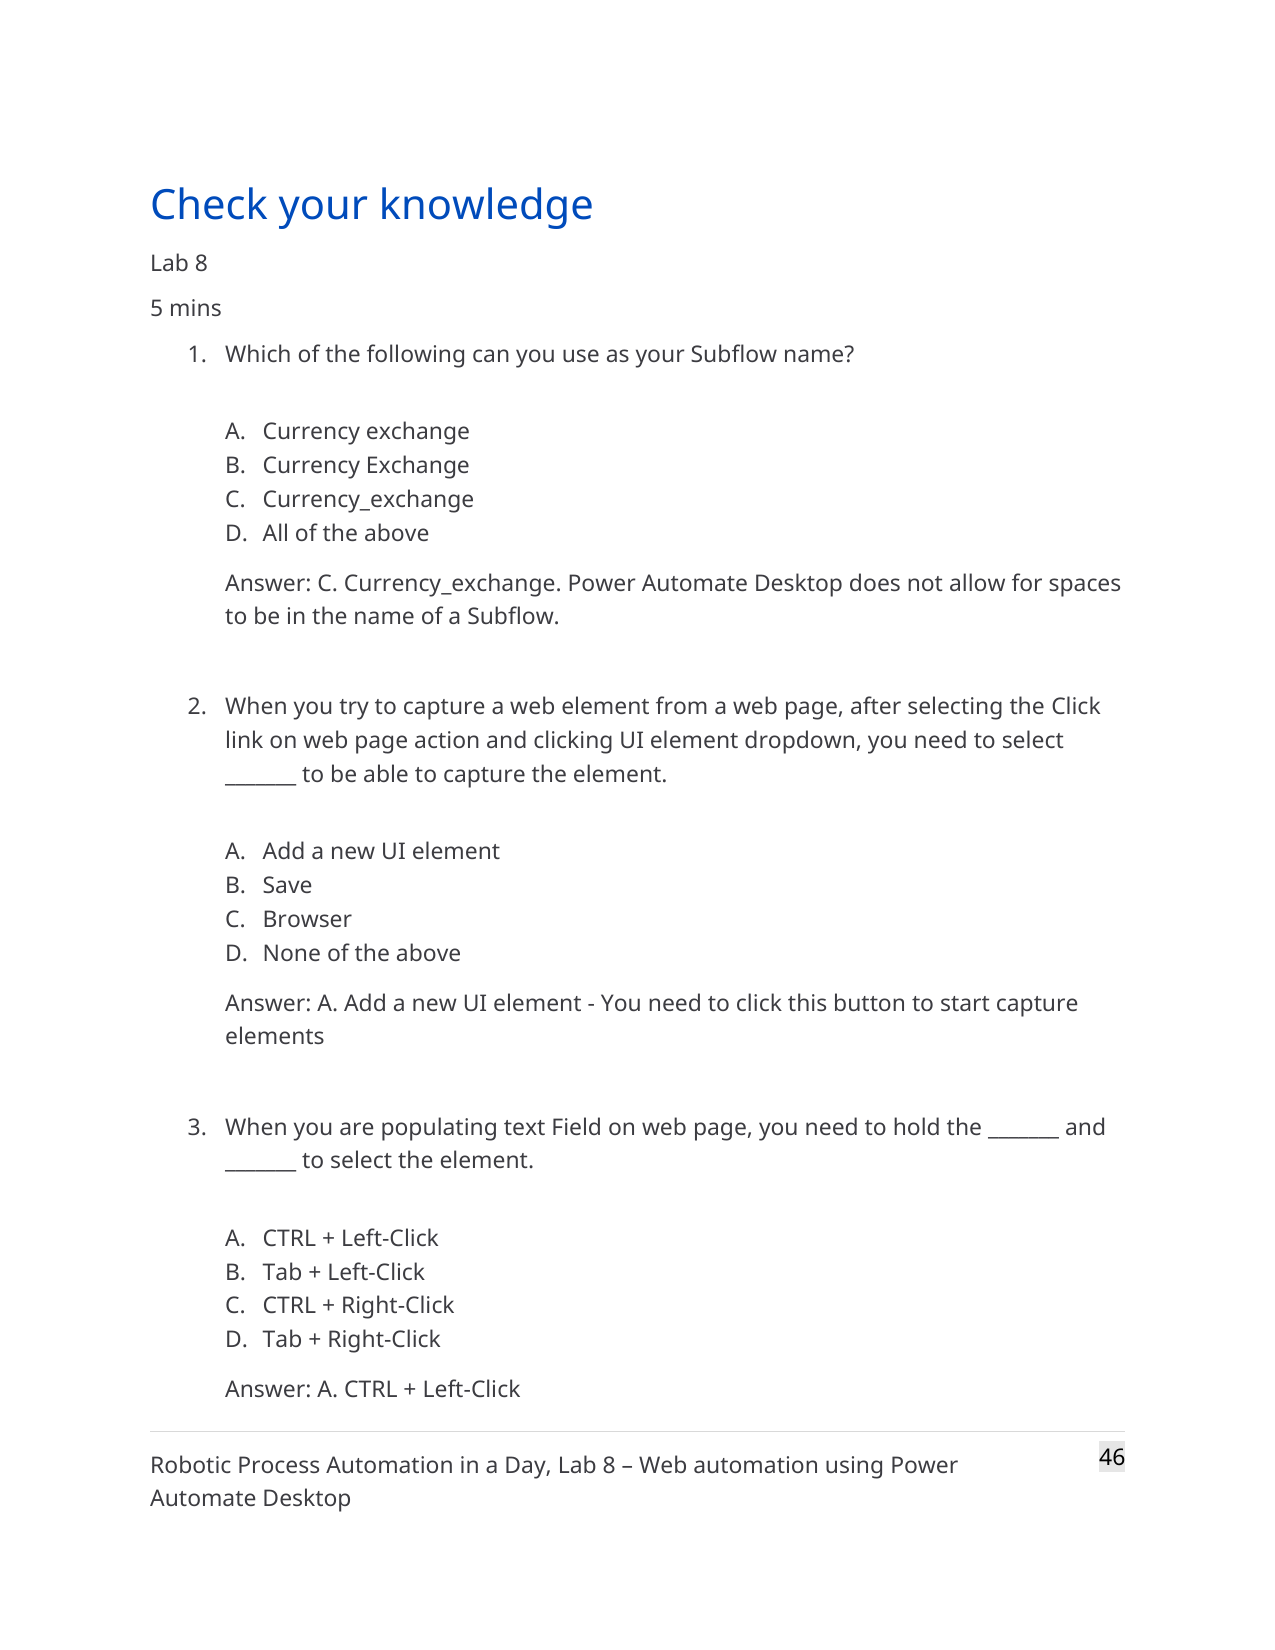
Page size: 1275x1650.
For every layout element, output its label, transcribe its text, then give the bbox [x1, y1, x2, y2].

list Currency exchange [225, 415, 1125, 446]
list None of the above [225, 937, 1125, 968]
text Check your knowledge [150, 175, 1125, 232]
list Currency_exchange [225, 483, 1125, 514]
list Add a new UI element [225, 835, 1125, 867]
list CTRL + Left-Click [225, 1222, 1125, 1253]
list Save [225, 869, 1125, 900]
list All of the above [225, 516, 1125, 548]
list When you try to capture a web element from a web page, after selecting the Click link on web page action and clicking UI element dropdown, you need to select _______ to be able to capture the element. [187, 690, 1125, 789]
list Which of the following can you use as your Subflow name? [187, 338, 1125, 369]
list Tab + Left-Click [225, 1255, 1125, 1287]
list CTRL + Right-Click [225, 1289, 1125, 1320]
text Answer: A. CTRL + Left-Click [225, 1373, 1125, 1404]
text Answer: A. Add a new UI element - You need to click this button to start capture elements [225, 987, 1125, 1051]
list Tab + Right-Click [225, 1323, 1125, 1354]
list Currency Exchange [225, 449, 1125, 480]
list When you are populating text Field on web page, you need to hold the _______ and _______ to select the element. [187, 1110, 1125, 1175]
list Browser [225, 903, 1125, 934]
text 5 mins [150, 292, 1125, 324]
text Lab 8 [150, 247, 1125, 278]
text Answer: C. Currency_exchange. Power Automate Desktop does not allow for spaces to be in the name of a Subflow. [225, 567, 1125, 631]
